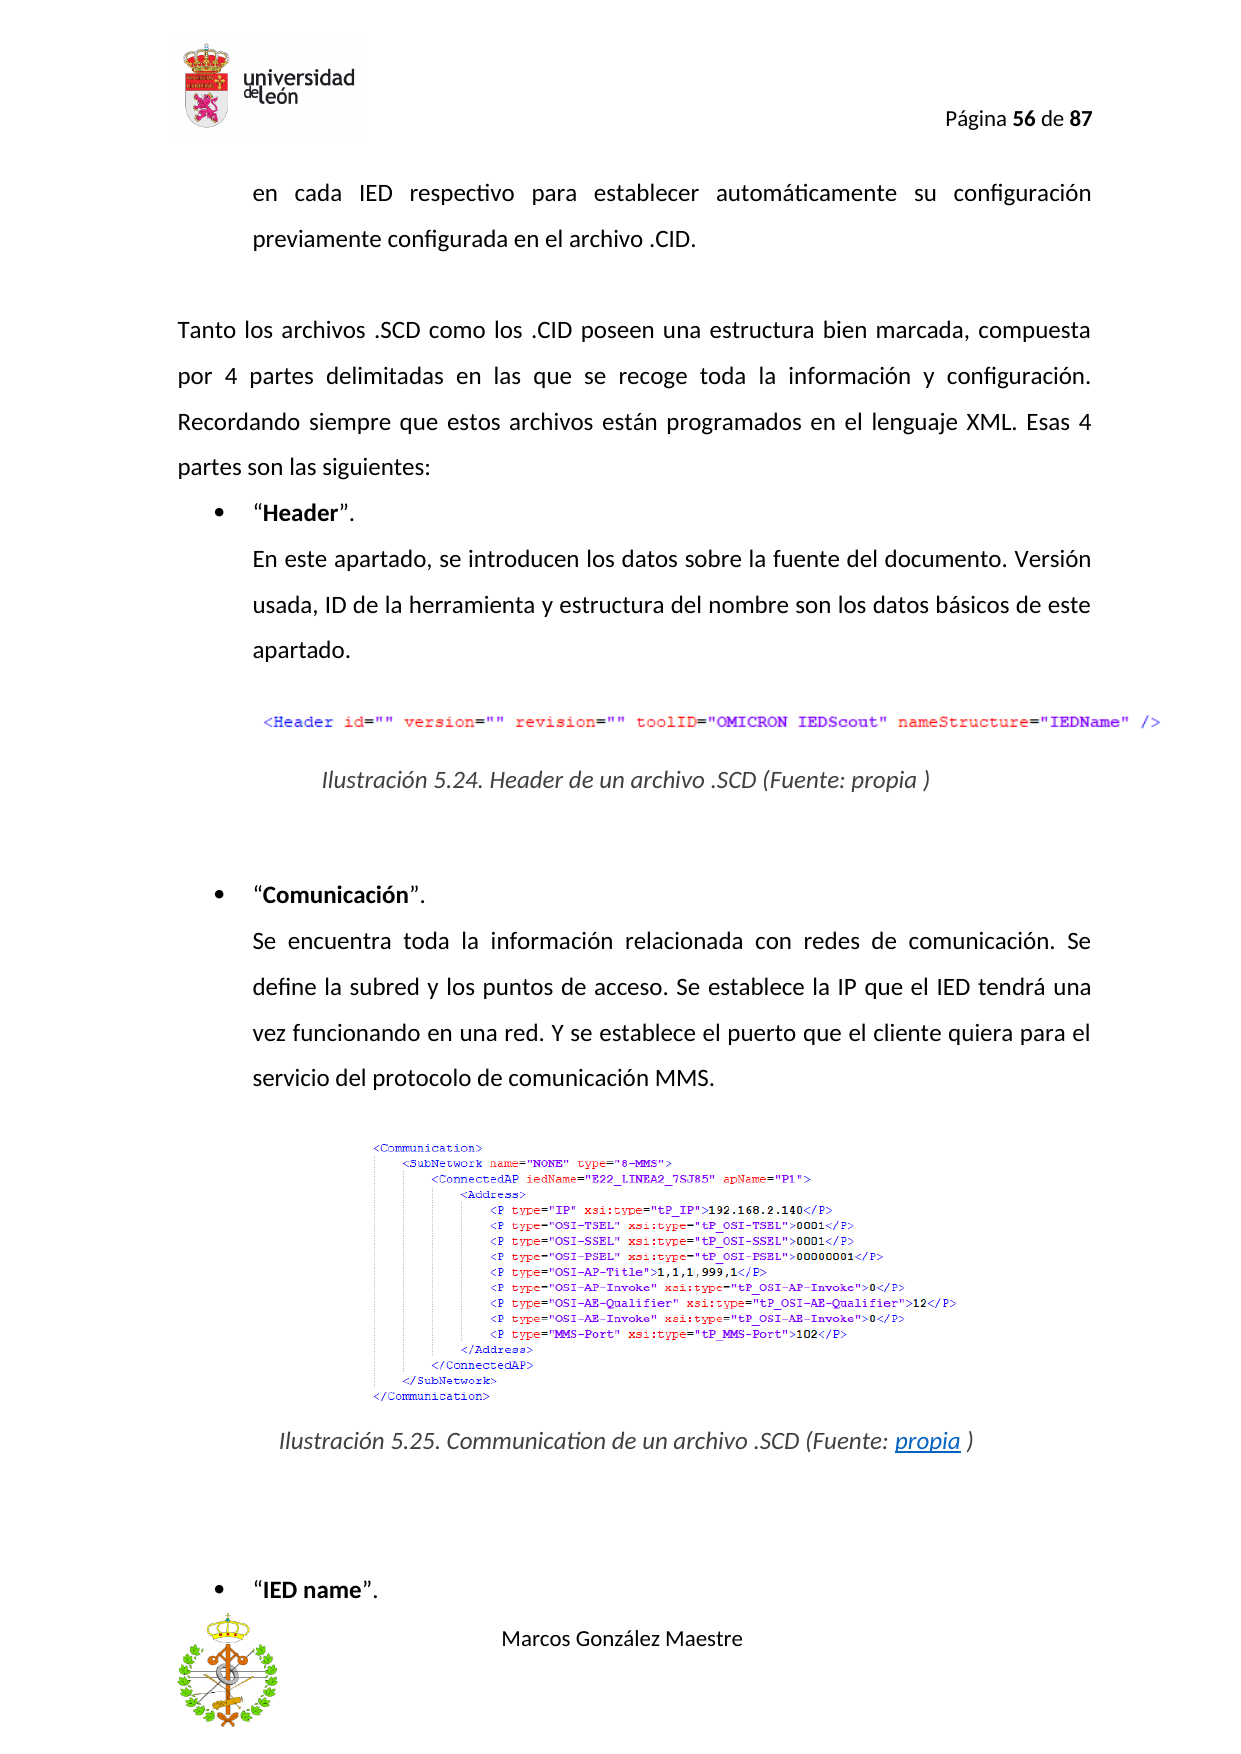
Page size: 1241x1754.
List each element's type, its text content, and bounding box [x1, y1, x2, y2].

list “Header”. [215, 497, 1092, 528]
text Ilustración 5.24. Header de un archivo .SCD (Fuente: propia ) [252, 764, 1002, 795]
picture [368, 1141, 976, 1403]
picture [177, 1613, 278, 1727]
picture [172, 32, 365, 138]
picture [252, 713, 1168, 736]
list “IED name”. [215, 1574, 1092, 1604]
list “Comunicación”. [215, 879, 1092, 910]
list En este apartado, se introducen los datos sobre la fuente del documento. Versión usada, ID de la herramienta y estructura del nombre son los datos básicos de este apartado. [252, 543, 1092, 665]
text Ilustración 5.25. Communication de un archivo .SCD (Fuente: propia ) [252, 1425, 1002, 1456]
list Se encuentra toda la información relacionada con redes de comunicación. Se define la subred y los puntos de acceso. Se establece la IP que el IED tendrá una vez funcionando en una red. Y se establece el puerto que el cliente quiera para el servicio del protocolo de comunicación MMS. [252, 925, 1092, 1093]
list Tanto los archivos .SCD como los .CID poseen una estructura bien marcada, compuesta por 4 partes delimitadas en las que se recoge toda la información y configuración. Recordando siempre que estos archivos están programados en el lenguaje XML. Esas 4 partes son las siguientes: [177, 314, 1092, 482]
